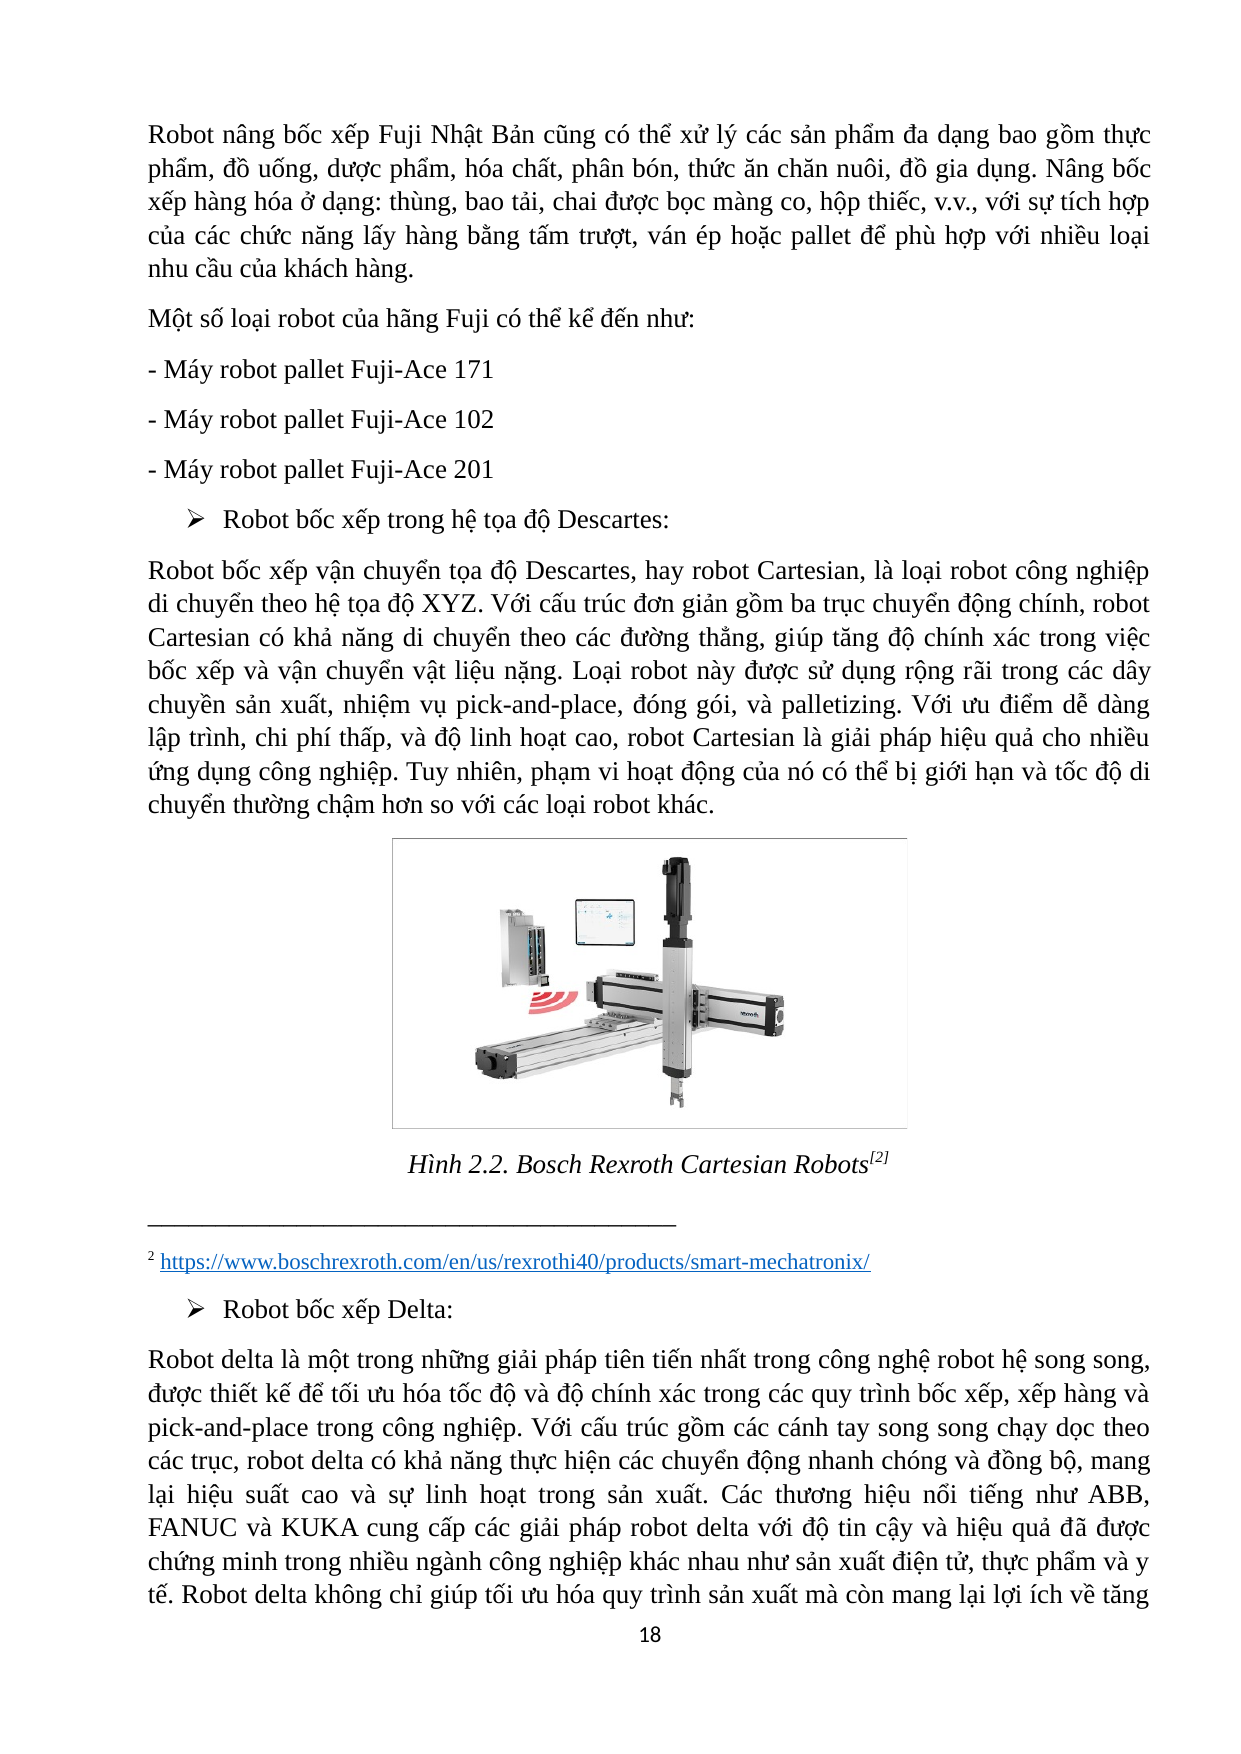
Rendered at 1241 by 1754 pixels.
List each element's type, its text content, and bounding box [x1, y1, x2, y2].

text 2 https://www.boschrexroth.com/en/us/rexrothi40/products/smart-mechatronix/ [148, 1248, 1152, 1274]
text - Máy robot pallet Fuji-Ace 171 [148, 353, 1152, 384]
list Robot bốc xếp trong hệ tọa độ Descartes: [185, 503, 1152, 534]
text - Máy robot pallet Fuji-Ace 201 [148, 453, 1152, 484]
text - Máy robot pallet Fuji-Ace 102 [148, 403, 1152, 434]
text Một số loại robot của hãng Fuji có thể kể đến như: [148, 302, 1152, 334]
text Robot nâng bốc xếp Fuji Nhật Bản cũng có thể xử lý các sản phẩm đa dạng bao gồm thực phẩm, đồ uống, dược phẩm, hóa chất, phân bón, thức ăn chăn nuôi, đồ gia dụng. Nâng bốc xếp hàng hóa ở dạng: thùng, bao tải, chai được bọc màng co, hộp thiếc, v.v., với sự tích hợp của các chức năng lấy hàng bằng tấm trượt, ván ép hoặc pallet để phù hợp với nhiều loại nhu cầu của khách hàng. [148, 118, 1152, 283]
list Robot bốc xếp Delta: [185, 1293, 1152, 1324]
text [148, 1344, 1152, 1609]
text Robot bốc xếp vận chuyển tọa độ Descartes, hay robot Cartesian, là loại robot công nghiệp di chuyển theo hệ tọa độ XYZ. Với cấu trúc đơn giản gồm ba trục chuyển động chính, robot Cartesian có khả năng di chuyển theo các đường thẳng, giúp tăng độ chính xác trong việc bốc xếp và vận chuyển vật liệu nặng. Loại robot này được sử dụng rộng rãi trong các dây chuyền sản xuất, nhiệm vụ pick-and-place, đóng gói, và palletizing. Với ưu điểm dễ dàng lập trình, chi phí thấp, và độ linh hoạt cao, robot Cartesian là giải pháp hiệu quả cho nhiều ứng dụng công nghiệp. Tuy nhiên, phạm vi hoạt động của nó có thể bị giới hạn và tốc độ di chuyển thường chậm hơn so với các loại robot khác. [148, 554, 1152, 820]
text _______________________________________ [148, 1198, 1152, 1229]
picture [392, 838, 908, 1129]
text Hình 2.2. Bosch Rexroth Cartesian Robots[2] [148, 1148, 1152, 1179]
